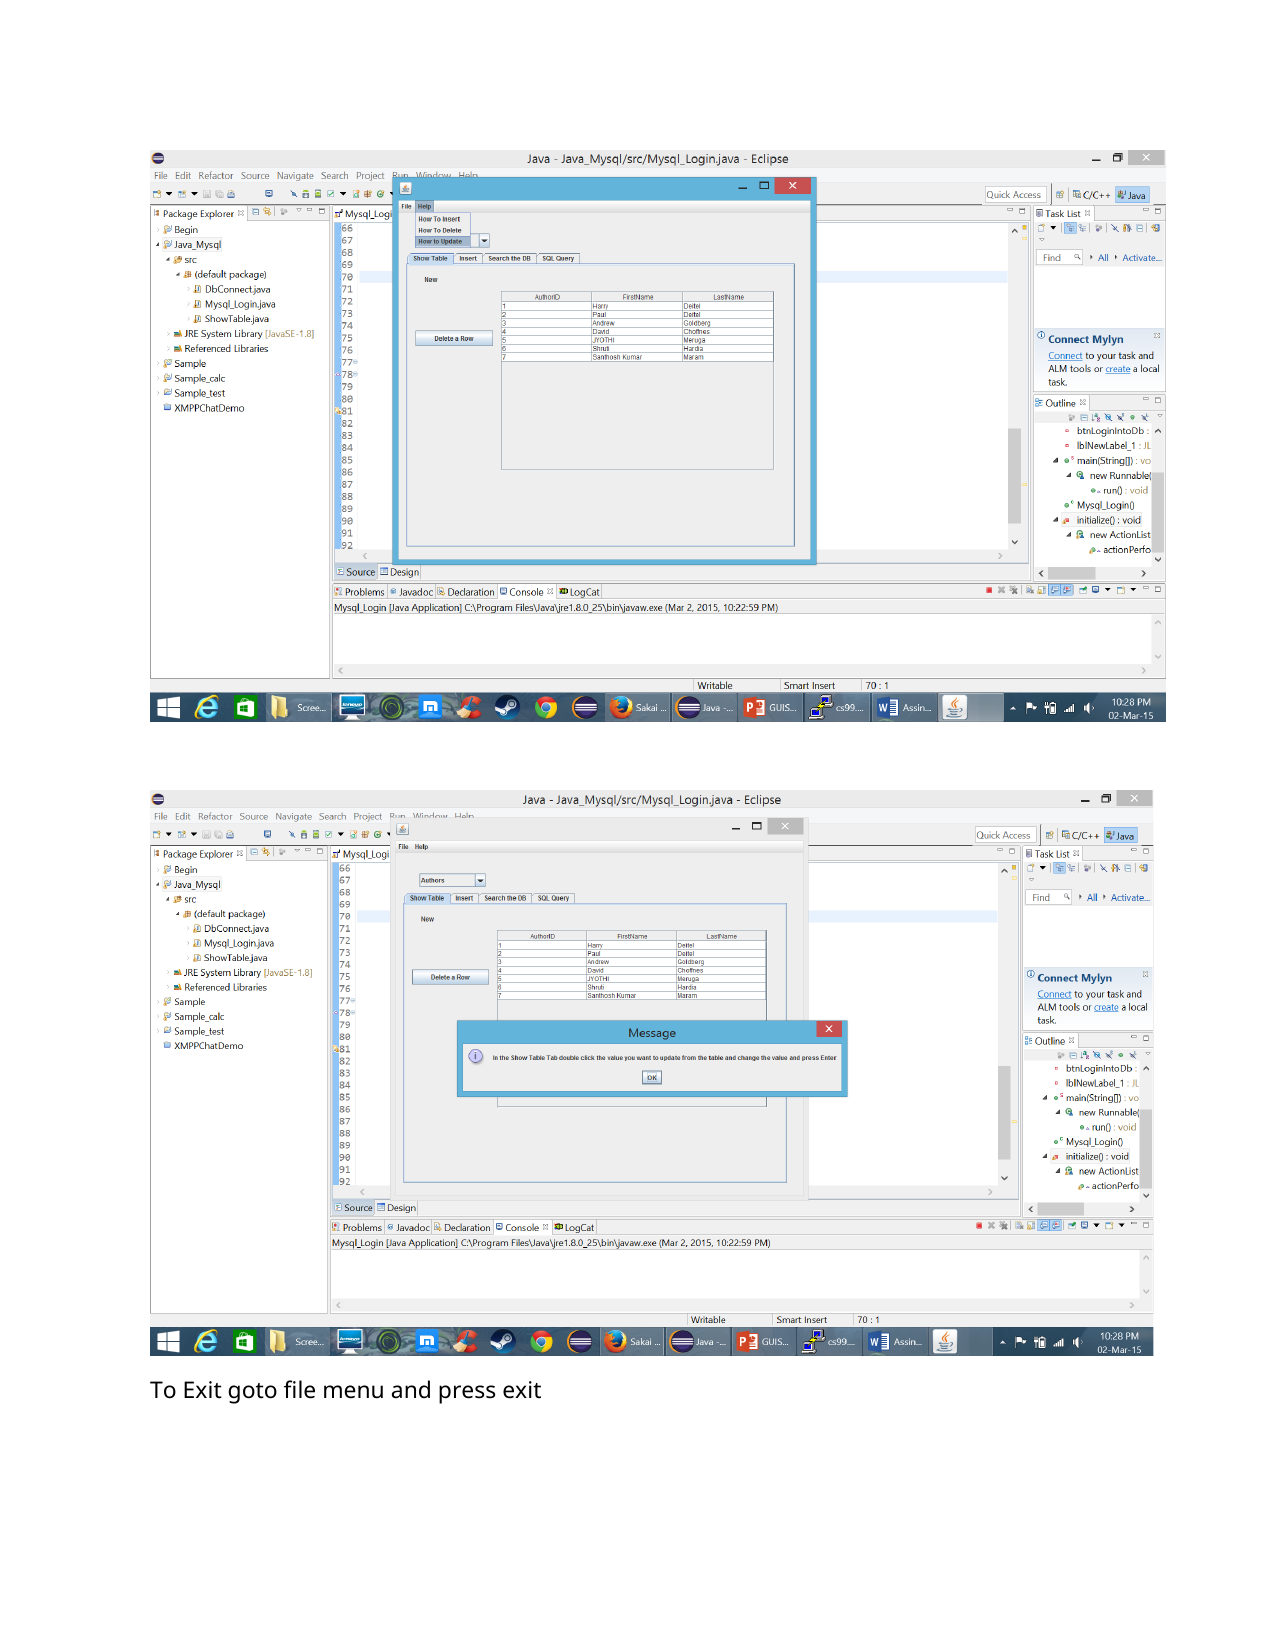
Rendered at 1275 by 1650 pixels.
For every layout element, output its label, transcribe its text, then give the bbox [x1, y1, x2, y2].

picture [150, 790, 1154, 1356]
text To Exit goto file menu and press exit [150, 1374, 1125, 1406]
picture [150, 150, 1166, 722]
